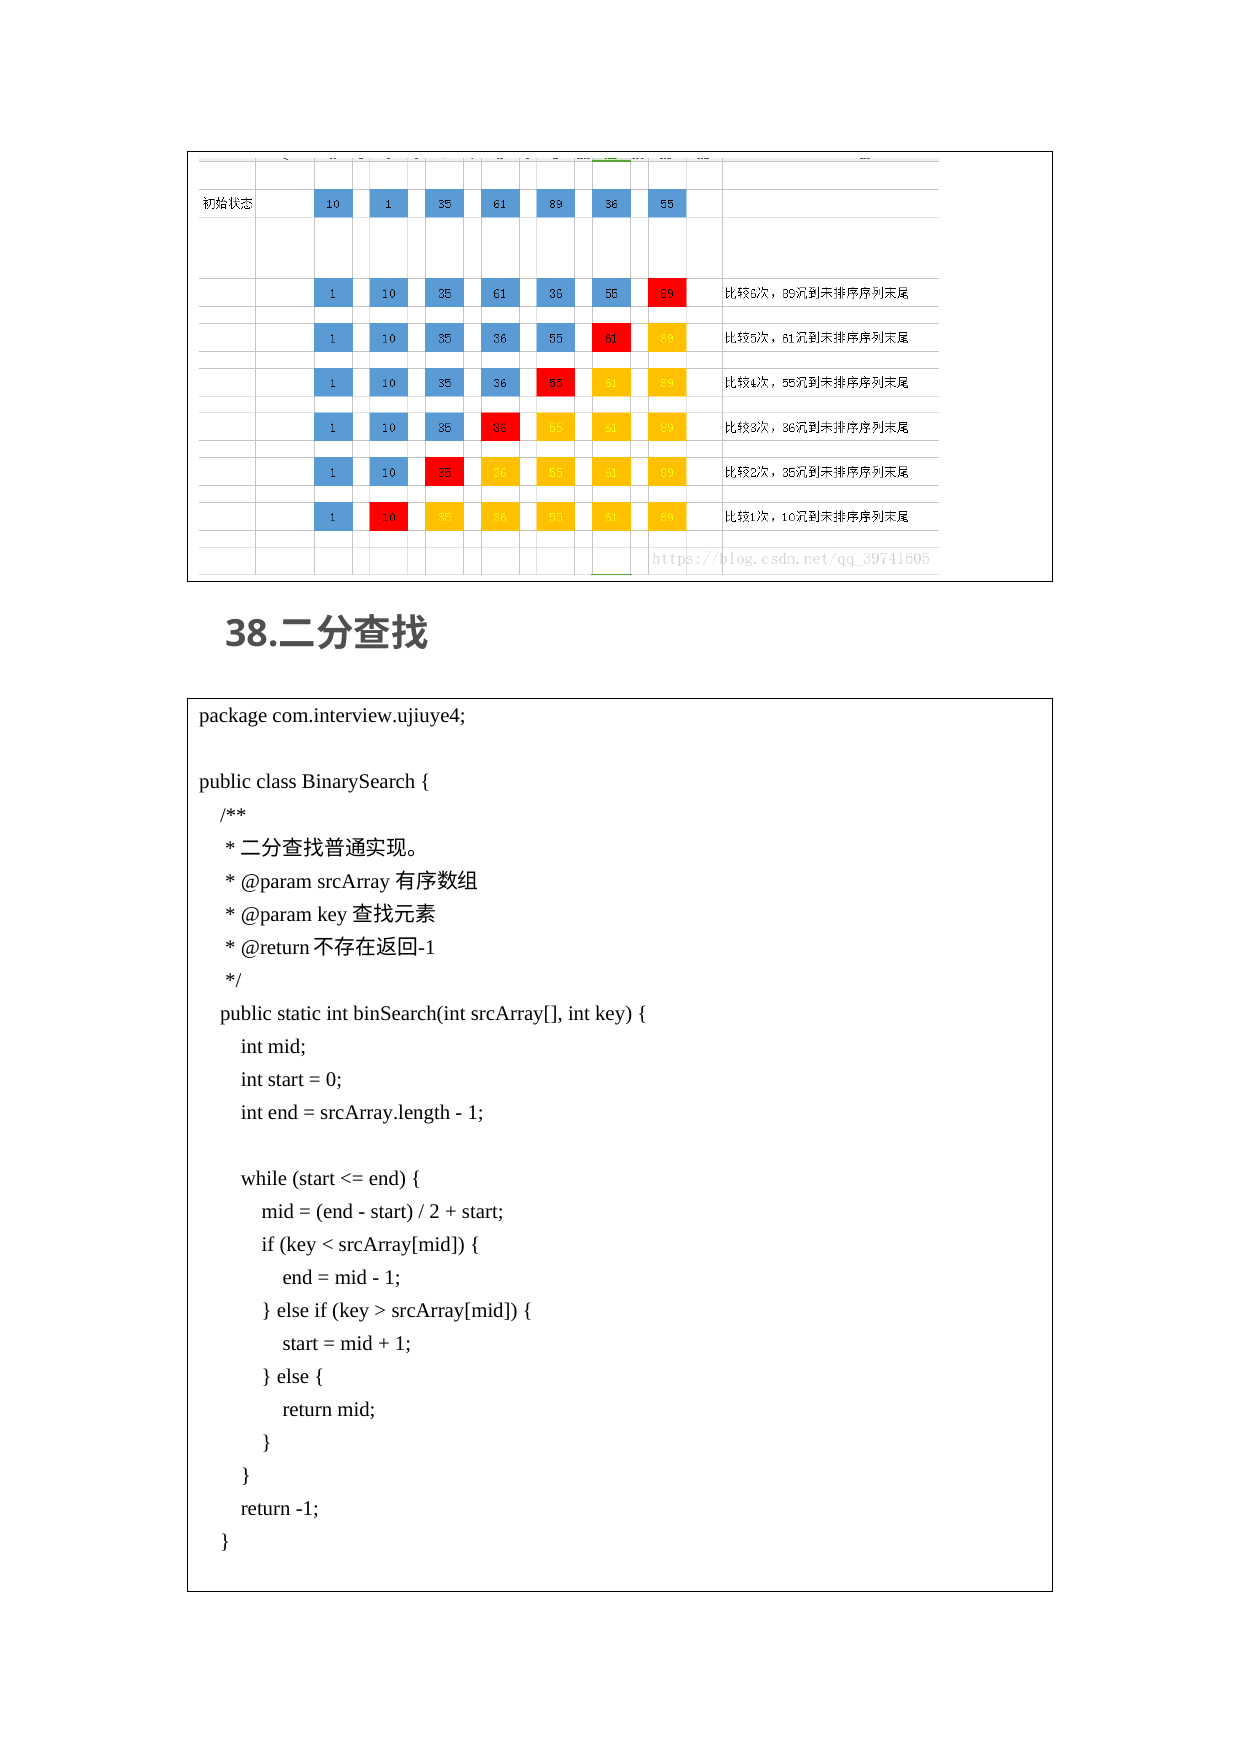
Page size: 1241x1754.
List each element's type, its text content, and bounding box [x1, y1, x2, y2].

subtitle 二分查找 [225, 598, 1053, 664]
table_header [188, 699, 1052, 1591]
picture [198, 158, 939, 575]
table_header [188, 152, 1052, 581]
